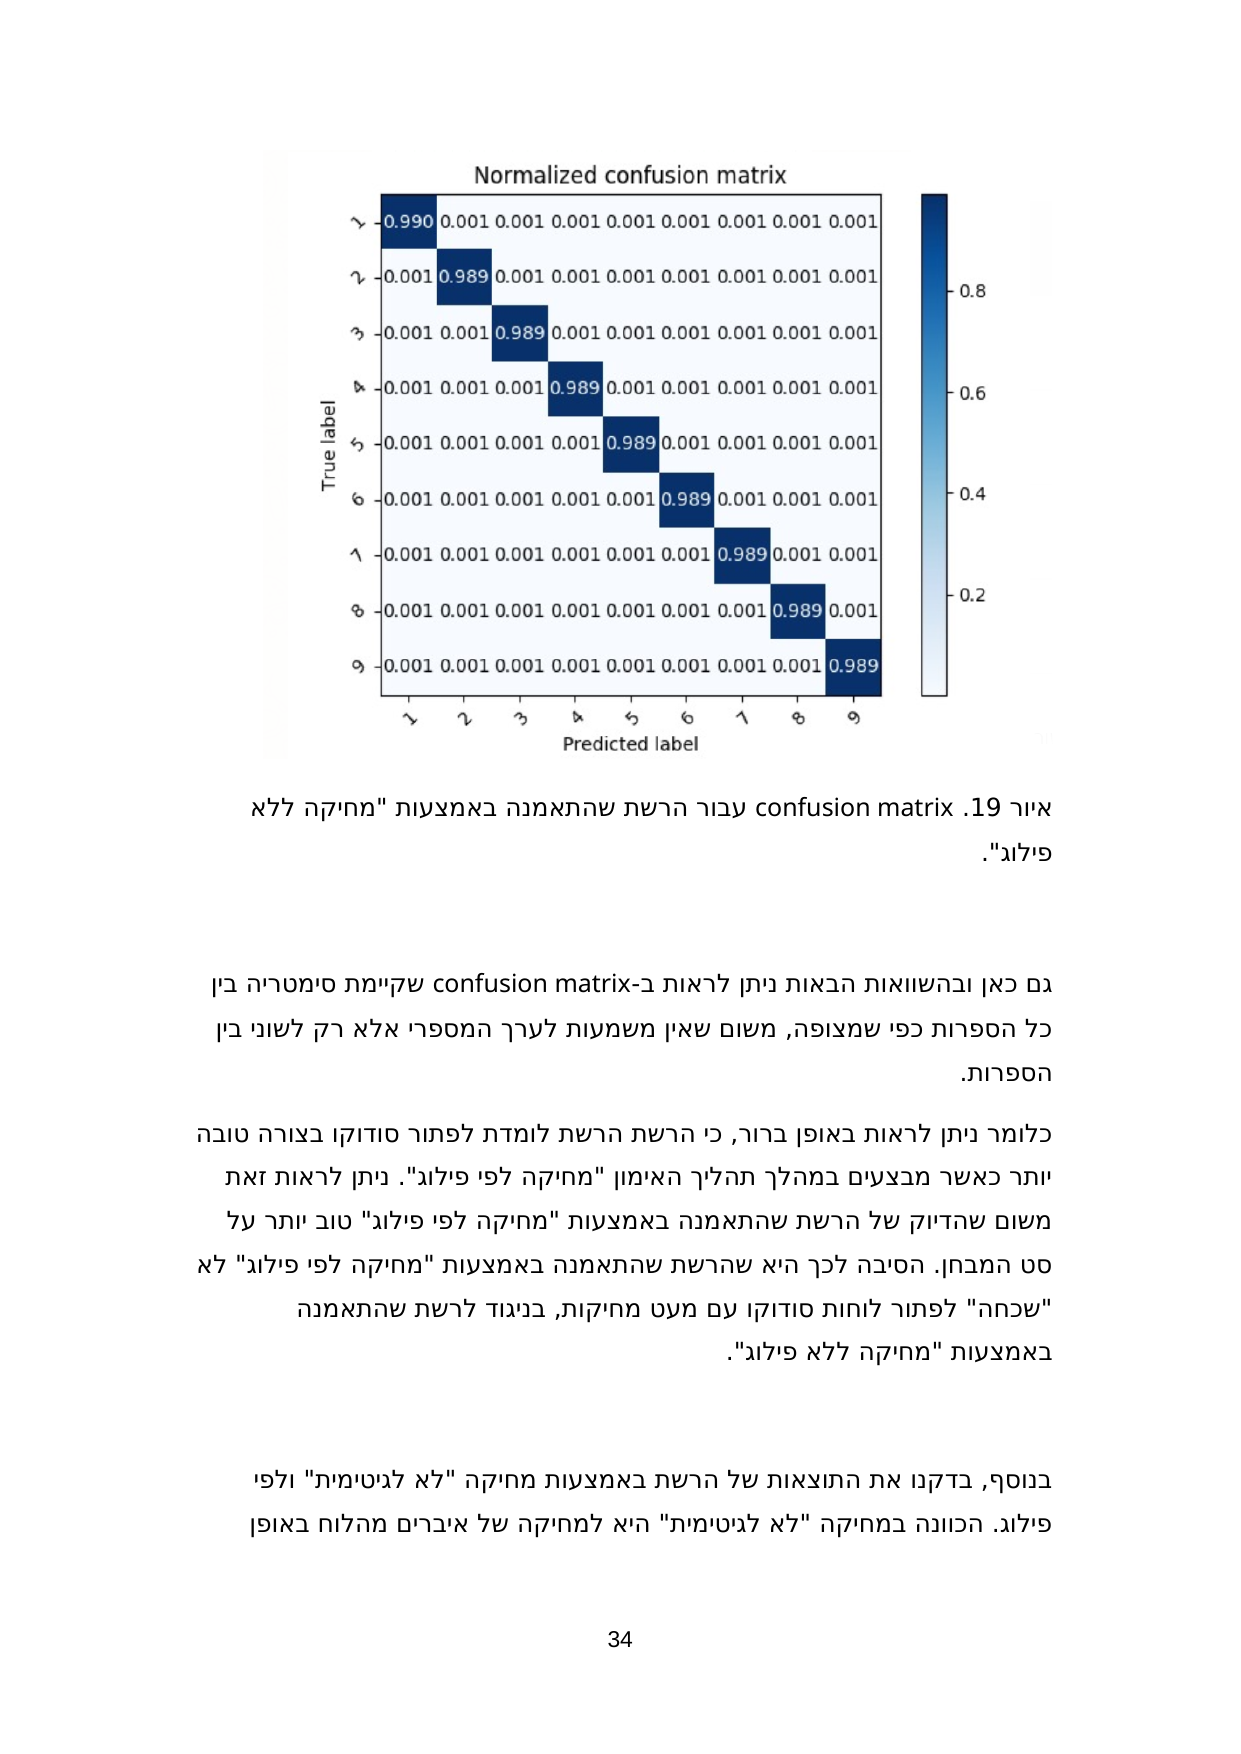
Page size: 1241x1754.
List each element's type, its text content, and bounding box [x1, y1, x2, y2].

text איור 19. confusion matrix עבור הרשת שהתאמנה באמצעות "מחיקה ללא פילוג". [187, 789, 1053, 867]
text כלומר ניתן לראות באופן ברור, כי הרשת הרשת לומדת לפתור סודוקו בצורה טובה יותר כאשר מבצעים במהלך תהליך האימון "מחיקה לפי פילוג". ניתן לראות זאת משום שהדיוק של הרשת שהתאמנה באמצעות "מחיקה לפי פילוג" טוב יותר על סט המבחן. הסיבה לכך היא שהרשת שהתאמנה באמצעות "מחיקה לפי פילוג" לא "שכחה" לפתור לוחות סודוקו עם מעט מחיקות, בניגוד לרשת שהתאמנה באמצעות "מחיקה ללא פילוג". [187, 1119, 1053, 1367]
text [187, 1466, 1053, 1538]
text גם כאן ובהשוואות הבאות ניתן לראות ב-confusion matrix שקיימת סימטריה בין כל הספרות כפי שמצופה, משום שאין משמעות לערך המספרי אלא רק לשוני בין הספרות. [187, 966, 1053, 1087]
picture [263, 150, 1053, 759]
